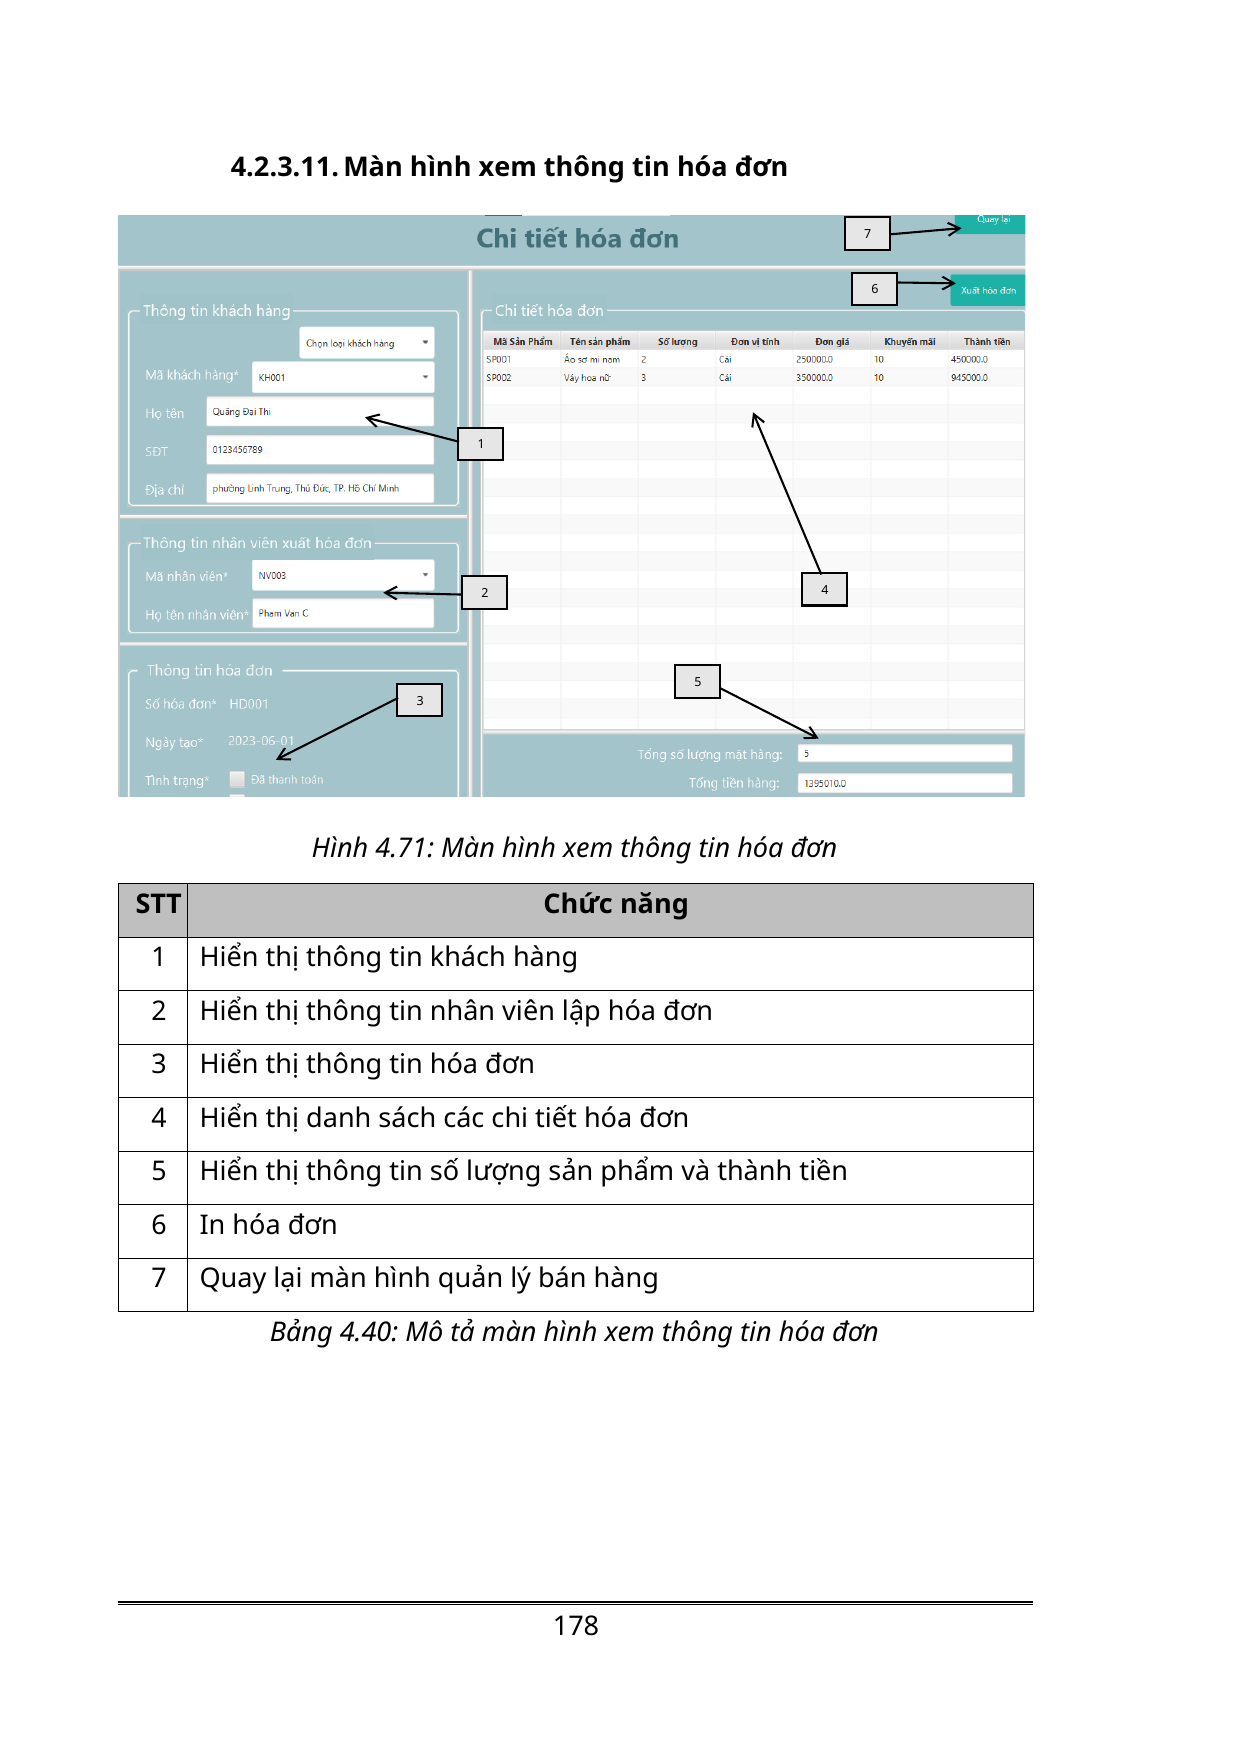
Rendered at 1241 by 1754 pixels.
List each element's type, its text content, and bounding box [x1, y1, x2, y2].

subtitle Màn hình xem thông tin hóa đơn [231, 148, 1033, 184]
table_cell 7 [119, 1259, 187, 1311]
table_cell Hiển thị danh sách các chi tiết hóa đơn [188, 1098, 1033, 1151]
table_cell 3 [119, 1045, 187, 1097]
table_cell 5 [119, 1152, 187, 1204]
table_cell In hóa đơn [188, 1205, 1033, 1258]
table_cell Quay lại màn hình quản lý bán hàng [188, 1259, 1033, 1311]
table_header STT [119, 884, 187, 937]
table_cell 4 [119, 1098, 187, 1151]
table_cell Hiển thị thông tin nhân viên lập hóa đơn [188, 991, 1033, 1044]
table_cell Hiển thị thông tin hóa đơn [188, 1045, 1033, 1097]
table_cell 1 [119, 938, 187, 990]
table_cell 2 [119, 991, 187, 1044]
table_header Chức năng [188, 884, 1033, 937]
table_cell 6 [119, 1205, 187, 1258]
picture [118, 215, 1026, 797]
table_cell Hiển thị thông tin số lượng sản phẩm và thành tiền [188, 1152, 1033, 1204]
table_cell Hiển thị thông tin khách hàng [188, 938, 1033, 990]
